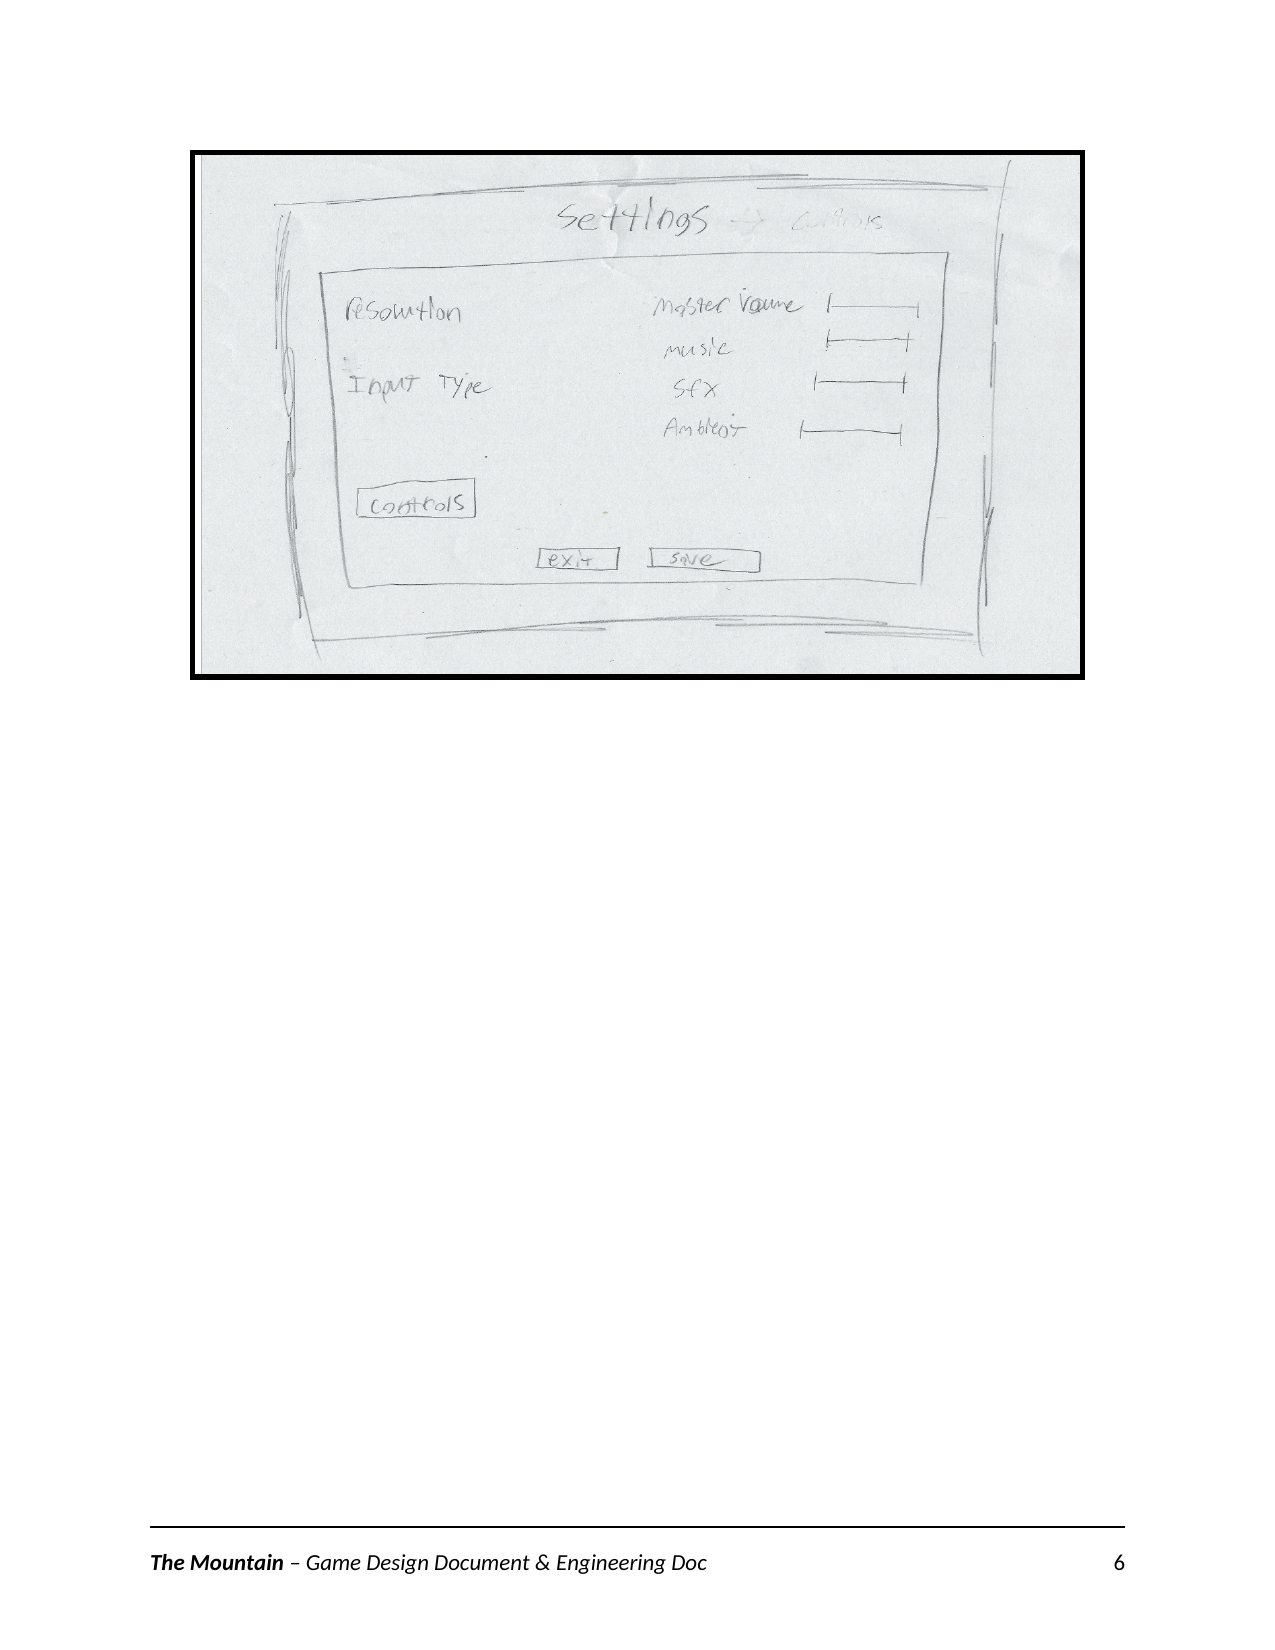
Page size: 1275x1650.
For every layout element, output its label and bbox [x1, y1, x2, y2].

picture [195, 155, 1080, 674]
